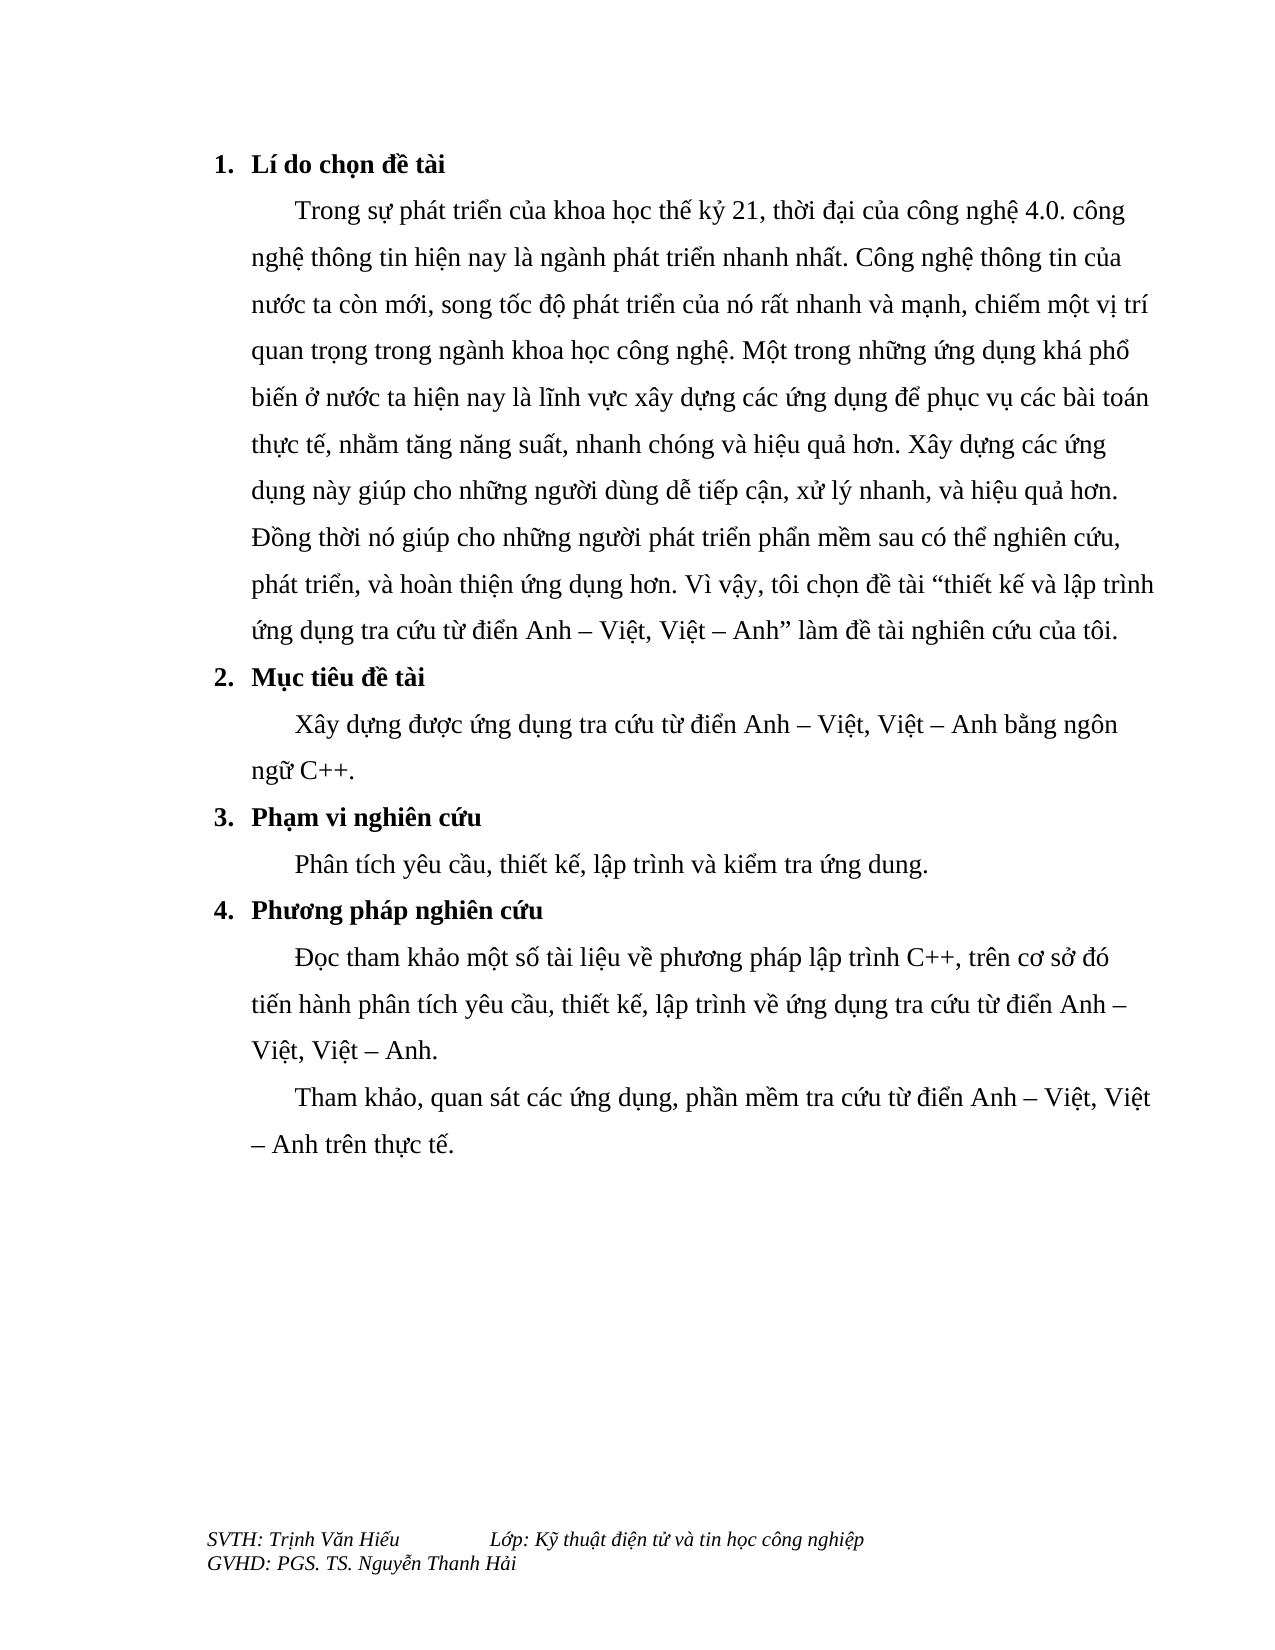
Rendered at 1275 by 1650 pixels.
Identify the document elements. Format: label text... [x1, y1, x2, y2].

list Trong sự phát triển của khoa học thế kỷ 21, thời đại của công nghệ 4.0. công nghệ thông tin hiện nay là ngành phát triển nhanh nhất. Công nghệ thông tin của nước ta còn mới, song tốc độ phát triển của nó rất nhanh và mạnh, chiếm một vị trí quan trọng trong ngành khoa học công nghệ. Một trong những ứng dụng khá phổ biến ở nước ta hiện nay là lĩnh vực xây dựng các ứng dụng để phục vụ các bài toán thực tế, nhằm tăng năng suất, nhanh chóng và hiệu quả hơn. Xây dựng các ứng dụng này giúp cho những người dùng dễ tiếp cận, xử lý nhanh, và hiệu quả hơn. Đồng thời nó giúp cho những người phát triển phẩn mềm sau có thể nghiên cứu, phát triển, và hoàn thiện ứng dụng hơn. Vì vậy, tôi chọn đề tài “thiết kế và lập trình ứng dụng tra cứu từ điển Anh – Việt, Việt – Anh” làm đề tài nghiên cứu của tôi. [251, 194, 1157, 646]
list Phân tích yêu cầu, thiết kế, lập trình và kiểm tra ứng dung. [251, 848, 1157, 879]
list Phương pháp nghiên cứu [214, 894, 1157, 926]
list Lí do chọn đề tài [214, 148, 1157, 179]
list Tham khảo, quan sát các ứng dụng, phần mềm tra cứu từ điển Anh – Việt, Việt – Anh trên thực tế. [251, 1081, 1157, 1159]
list Phạm vi nghiên cứu [214, 801, 1157, 832]
list Mục tiêu đề tài [214, 661, 1157, 692]
list Đọc tham khảo một số tài liệu về phương pháp lập trình C++, trên cơ sở đó tiến hành phân tích yêu cầu, thiết kế, lập trình về ứng dụng tra cứu từ điển Anh – Việt, Việt – Anh. [251, 941, 1157, 1066]
list Xây dựng được ứng dụng tra cứu từ điển Anh – Việt, Việt – Anh bằng ngôn ngữ C++. [251, 708, 1157, 786]
